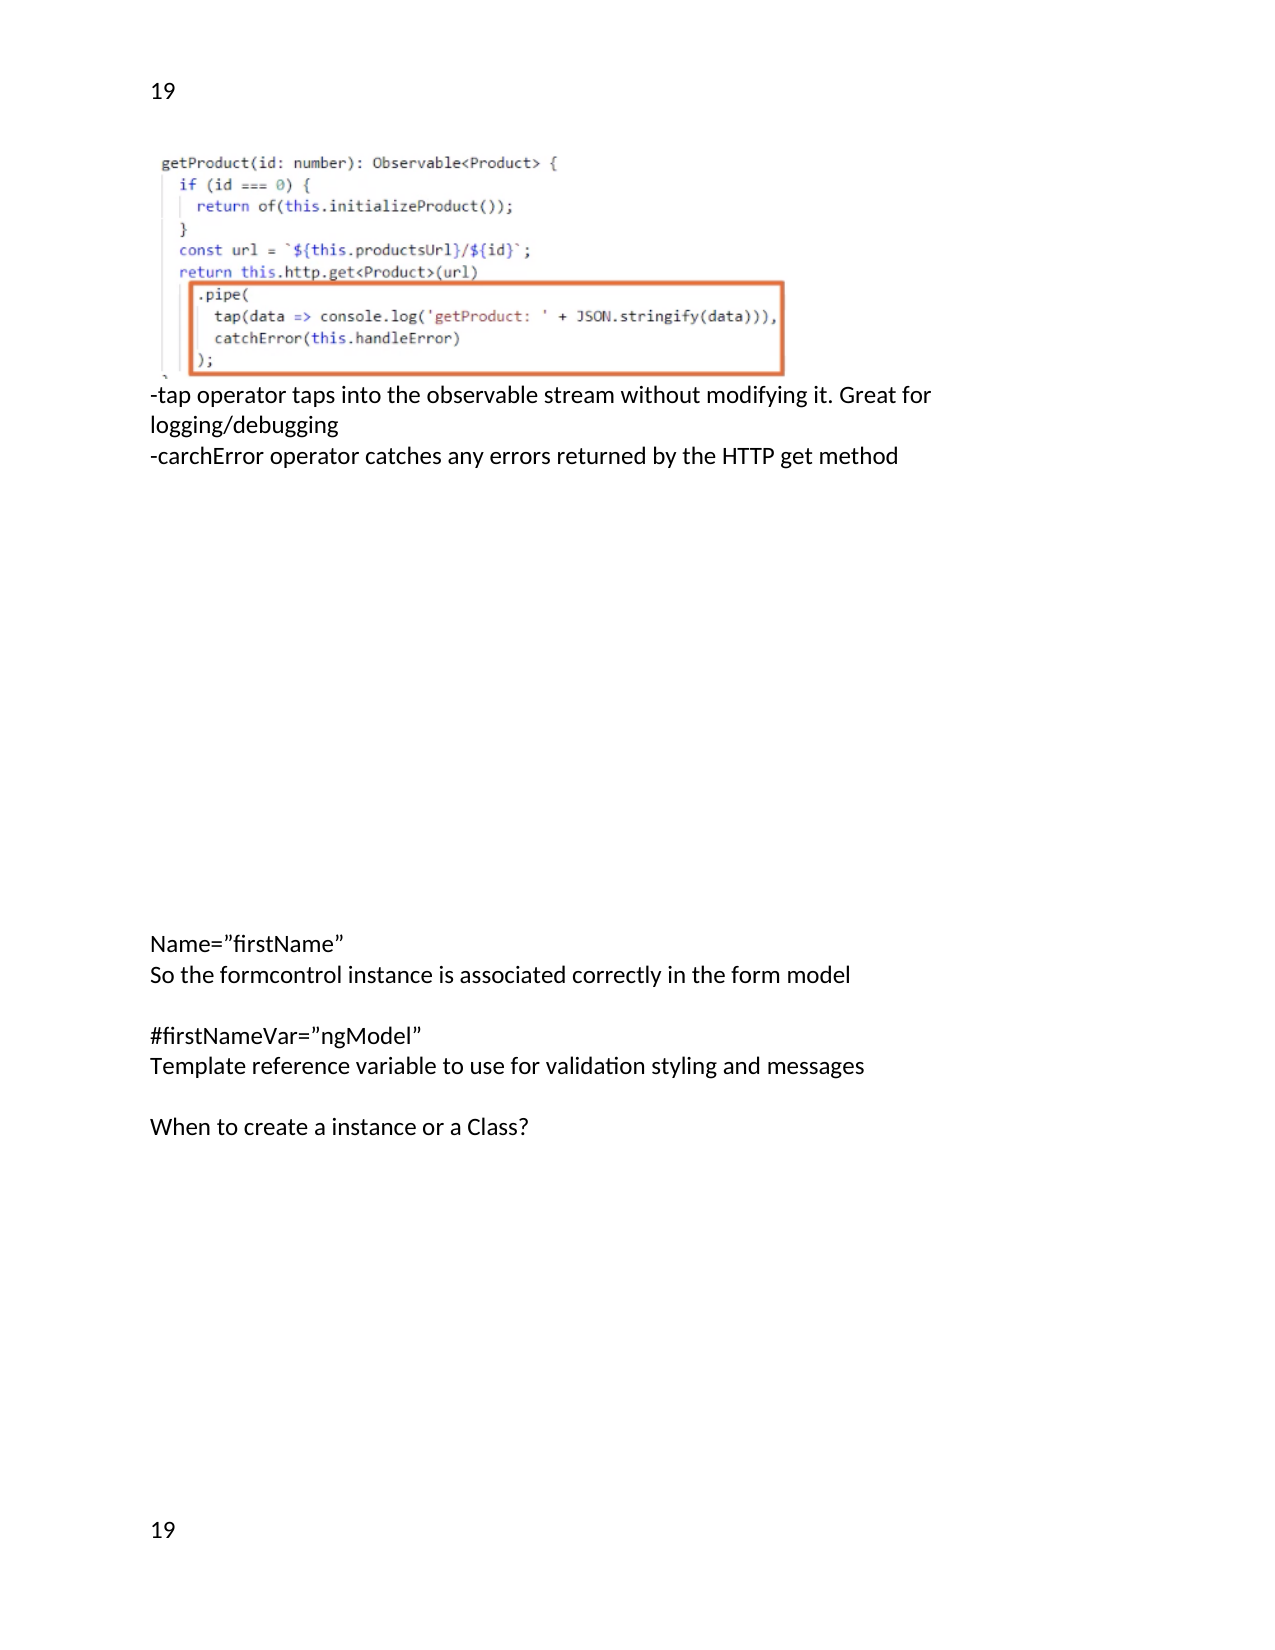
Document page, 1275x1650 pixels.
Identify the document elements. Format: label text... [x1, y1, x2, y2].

text Template reference variable to use for validation styling and messages [150, 1050, 1125, 1081]
text -tap operator taps into the observable stream without modifying it. Great for logging/debugging [150, 379, 1125, 440]
text So the formcontrol instance is associated correctly in the form model [150, 959, 1125, 989]
text When to create a instance or a Class? [150, 1111, 1125, 1142]
text -carchError operator catches any errors returned by the HTTP get method [150, 440, 1125, 471]
text Name=”firstName” [150, 928, 1125, 959]
picture [150, 150, 790, 379]
text #firstNameVar=”ngModel” [150, 1020, 1125, 1050]
